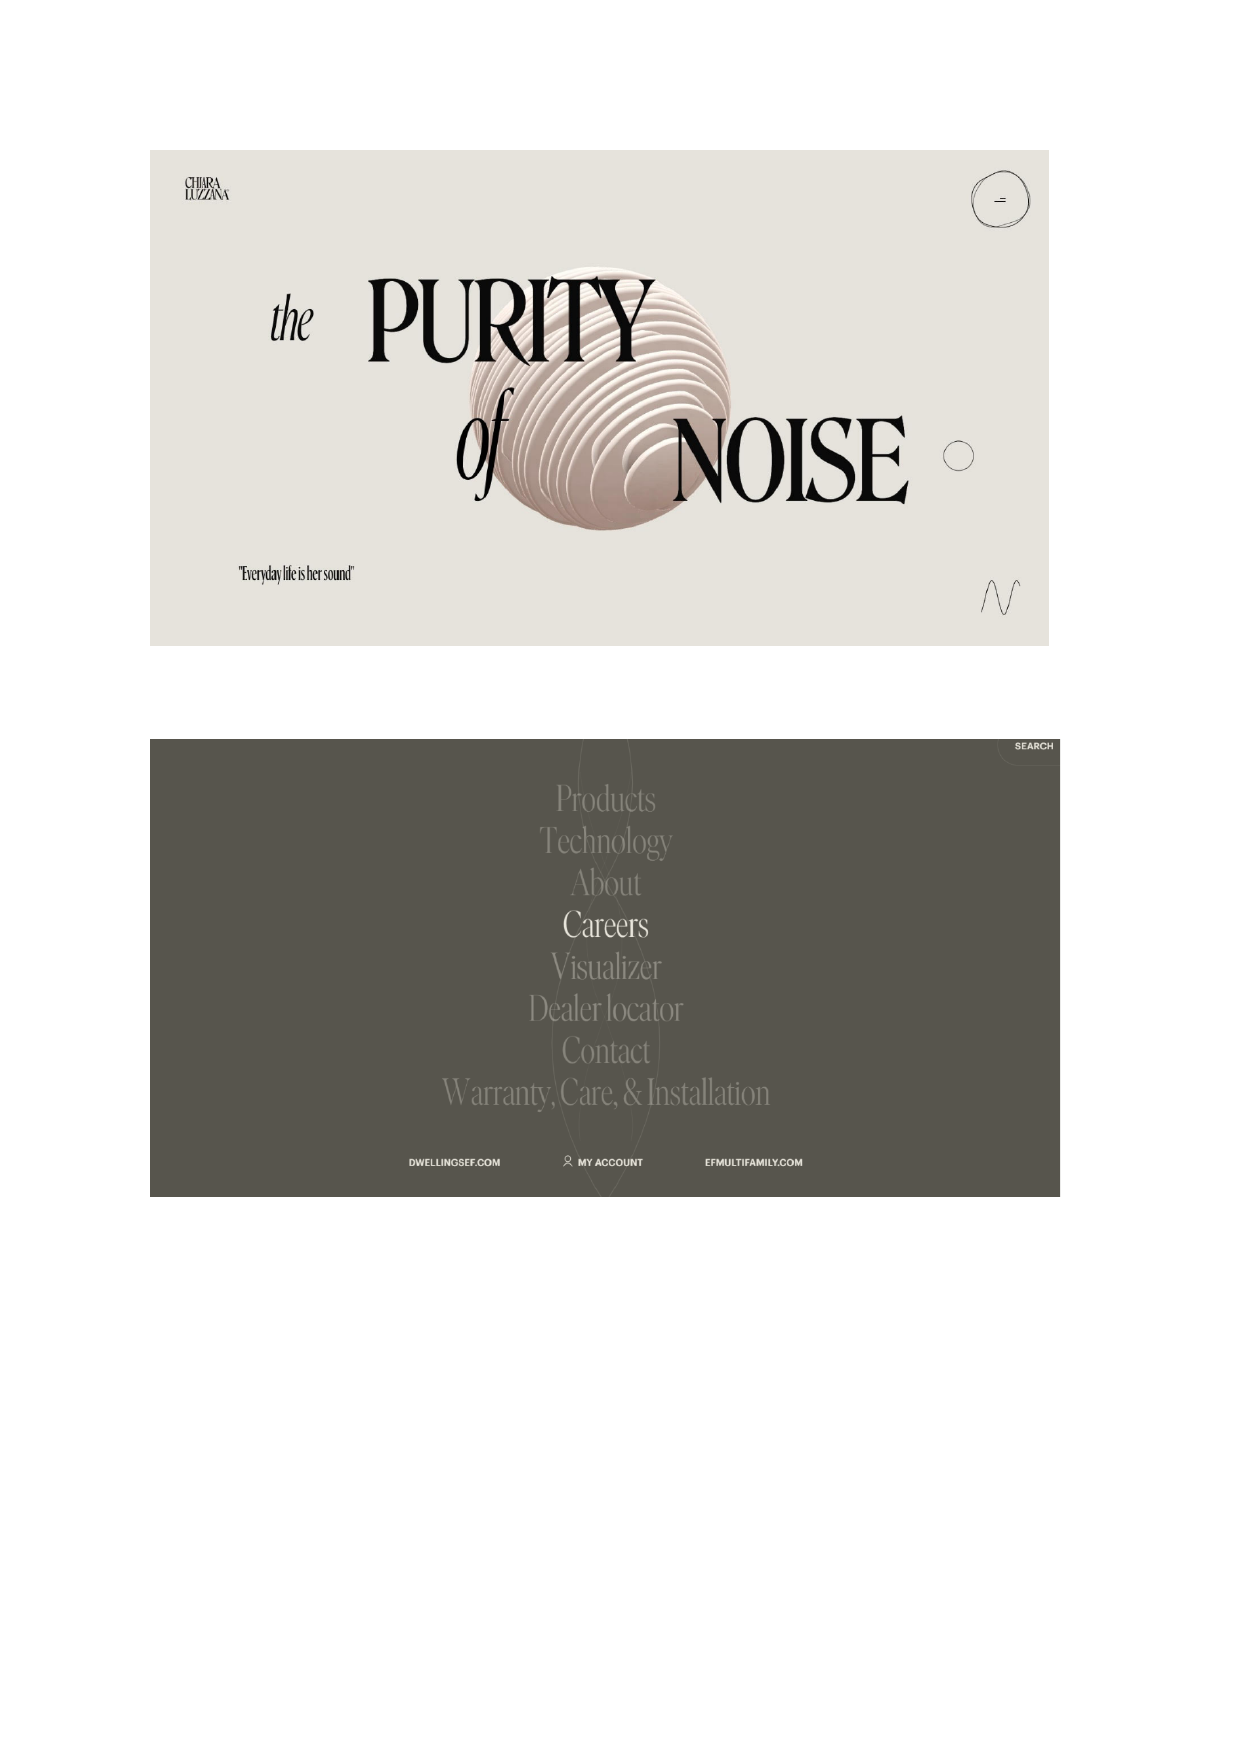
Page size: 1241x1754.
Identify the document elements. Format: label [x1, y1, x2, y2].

picture [150, 739, 1060, 1197]
picture [150, 150, 1049, 646]
